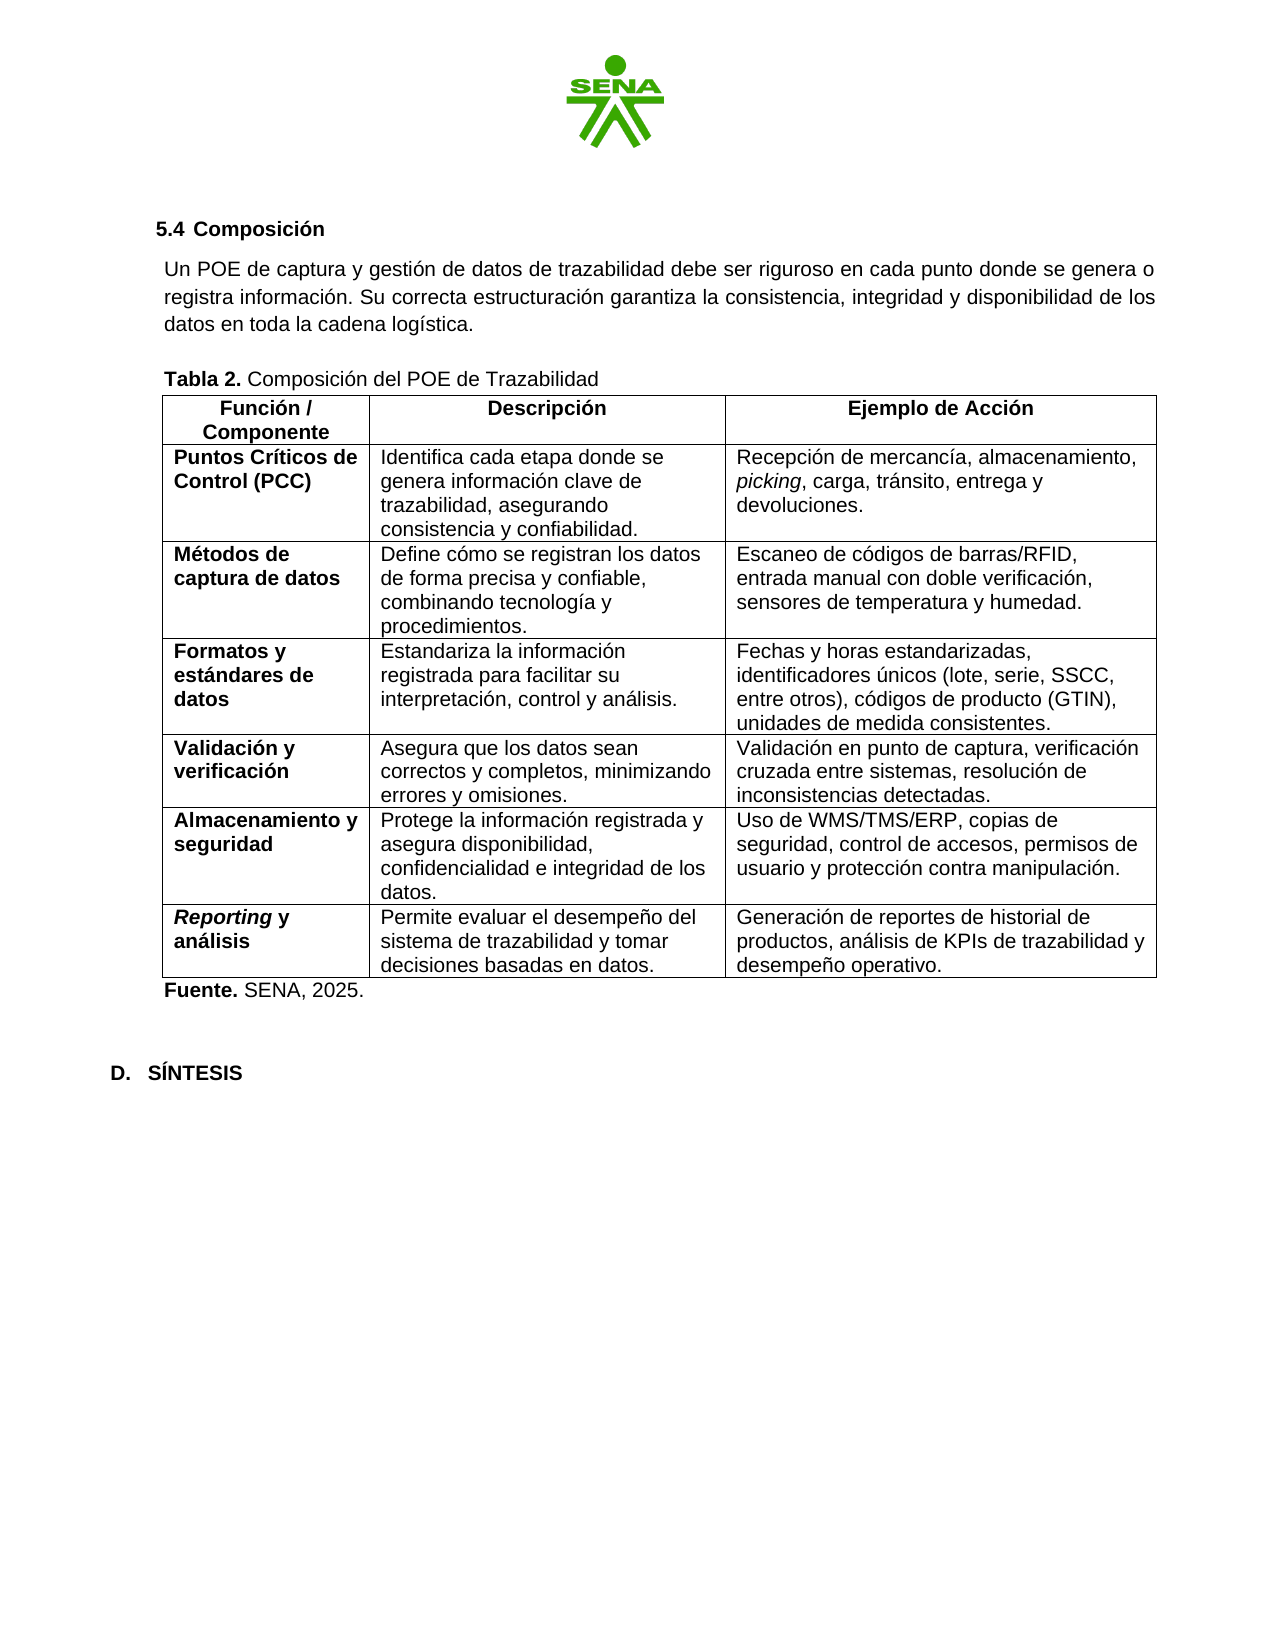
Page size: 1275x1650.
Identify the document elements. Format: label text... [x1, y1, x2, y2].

text Tabla 2. Composición del POE de Trazabilidad [164, 367, 1157, 391]
table_header Ejemplo de Acción [726, 396, 1156, 444]
table_cell Validación en punto de captura, verificación cruzada entre sistemas, resolución de inconsistencias detectadas. [726, 735, 1156, 807]
table_cell Asegura que los datos sean correctos y completos, minimizando errores y omisiones. [370, 735, 725, 807]
table_cell Protege la información registrada y asegura disponibilidad, confidencialidad e integridad de los datos. [370, 808, 725, 904]
table_header Función / Componente [163, 396, 369, 444]
table_cell Puntos Críticos de Control (PCC) [163, 445, 369, 541]
table_cell Validación y verificación [163, 735, 369, 807]
text Un POE de captura y gestión de datos de trazabilidad debe ser riguroso en cada punto donde se genera o registra información. Su correcta estructuración garantiza la consistencia, integridad y disponibilidad de los datos en toda la cadena logística. [164, 257, 1157, 336]
text Fuente. SENA, 2025. [164, 978, 1157, 1002]
table_cell Almacenamiento y seguridad [163, 808, 369, 904]
list SÍNTESIS [110, 1061, 1157, 1084]
table_cell Identifica cada etapa donde se genera información clave de trazabilidad, asegurando consistencia y confiabilidad. [370, 445, 725, 541]
subtitle Composición [156, 217, 1157, 241]
picture [566, 55, 664, 148]
table_cell Métodos de captura de datos [163, 542, 369, 637]
table_cell Recepción de mercancía, almacenamiento, picking, carga, tránsito, entrega y devoluciones. [726, 445, 1156, 541]
table_cell Generación de reportes de historial de productos, análisis de KPIs de trazabilidad y desempeño operativo. [726, 905, 1156, 977]
table_cell Uso de WMS/TMS/ERP, copias de seguridad, control de accesos, permisos de usuario y protección contra manipulación. [726, 808, 1156, 904]
table_header Descripción [370, 396, 725, 444]
table_cell Permite evaluar el desempeño del sistema de trazabilidad y tomar decisiones basadas en datos. [370, 905, 725, 977]
table_cell Estandariza la información registrada para facilitar su interpretación, control y análisis. [370, 639, 725, 734]
table_cell Fechas y horas estandarizadas, identificadores únicos (lote, serie, SSCC, entre otros), códigos de producto (GTIN), unidades de medida consistentes. [726, 639, 1156, 734]
table_cell Define cómo se registran los datos de forma precisa y confiable, combinando tecnología y procedimientos. [370, 542, 725, 637]
table_cell Escaneo de códigos de barras/RFID, entrada manual con doble verificación, sensores de temperatura y humedad. [726, 542, 1156, 637]
table_cell Reporting y análisis [163, 905, 369, 977]
table_cell Formatos y estándares de datos [163, 639, 369, 734]
